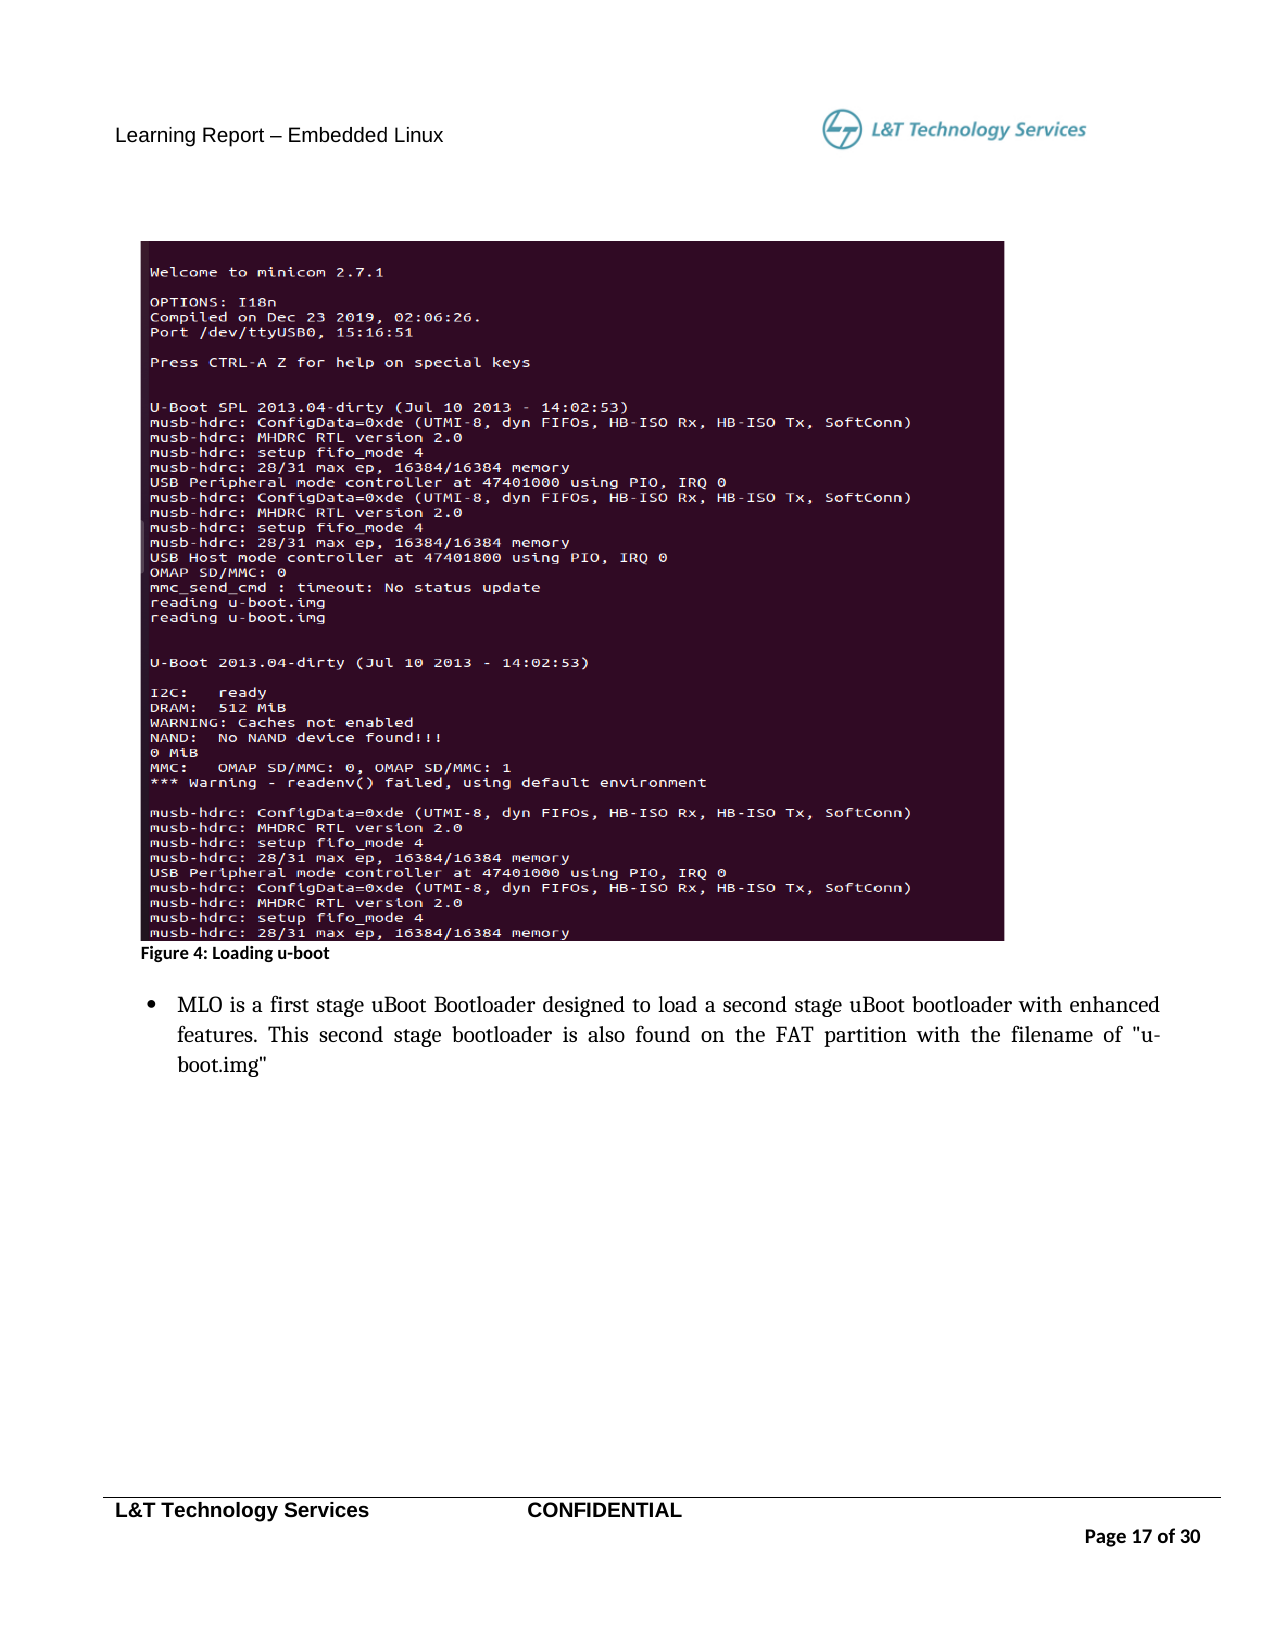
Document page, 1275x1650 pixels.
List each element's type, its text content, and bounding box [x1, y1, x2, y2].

picture [820, 98, 1088, 162]
list MLO is a first stage uBoot Bootloader designed to load a second stage uBoot bootloader with enhanced features. This second stage bootloader is also found on the FAT partition with the filename of "u-boot.img" [147, 992, 1162, 1079]
text Figure 4: Loading u-boot [103, 941, 1162, 964]
picture [140, 241, 1005, 941]
